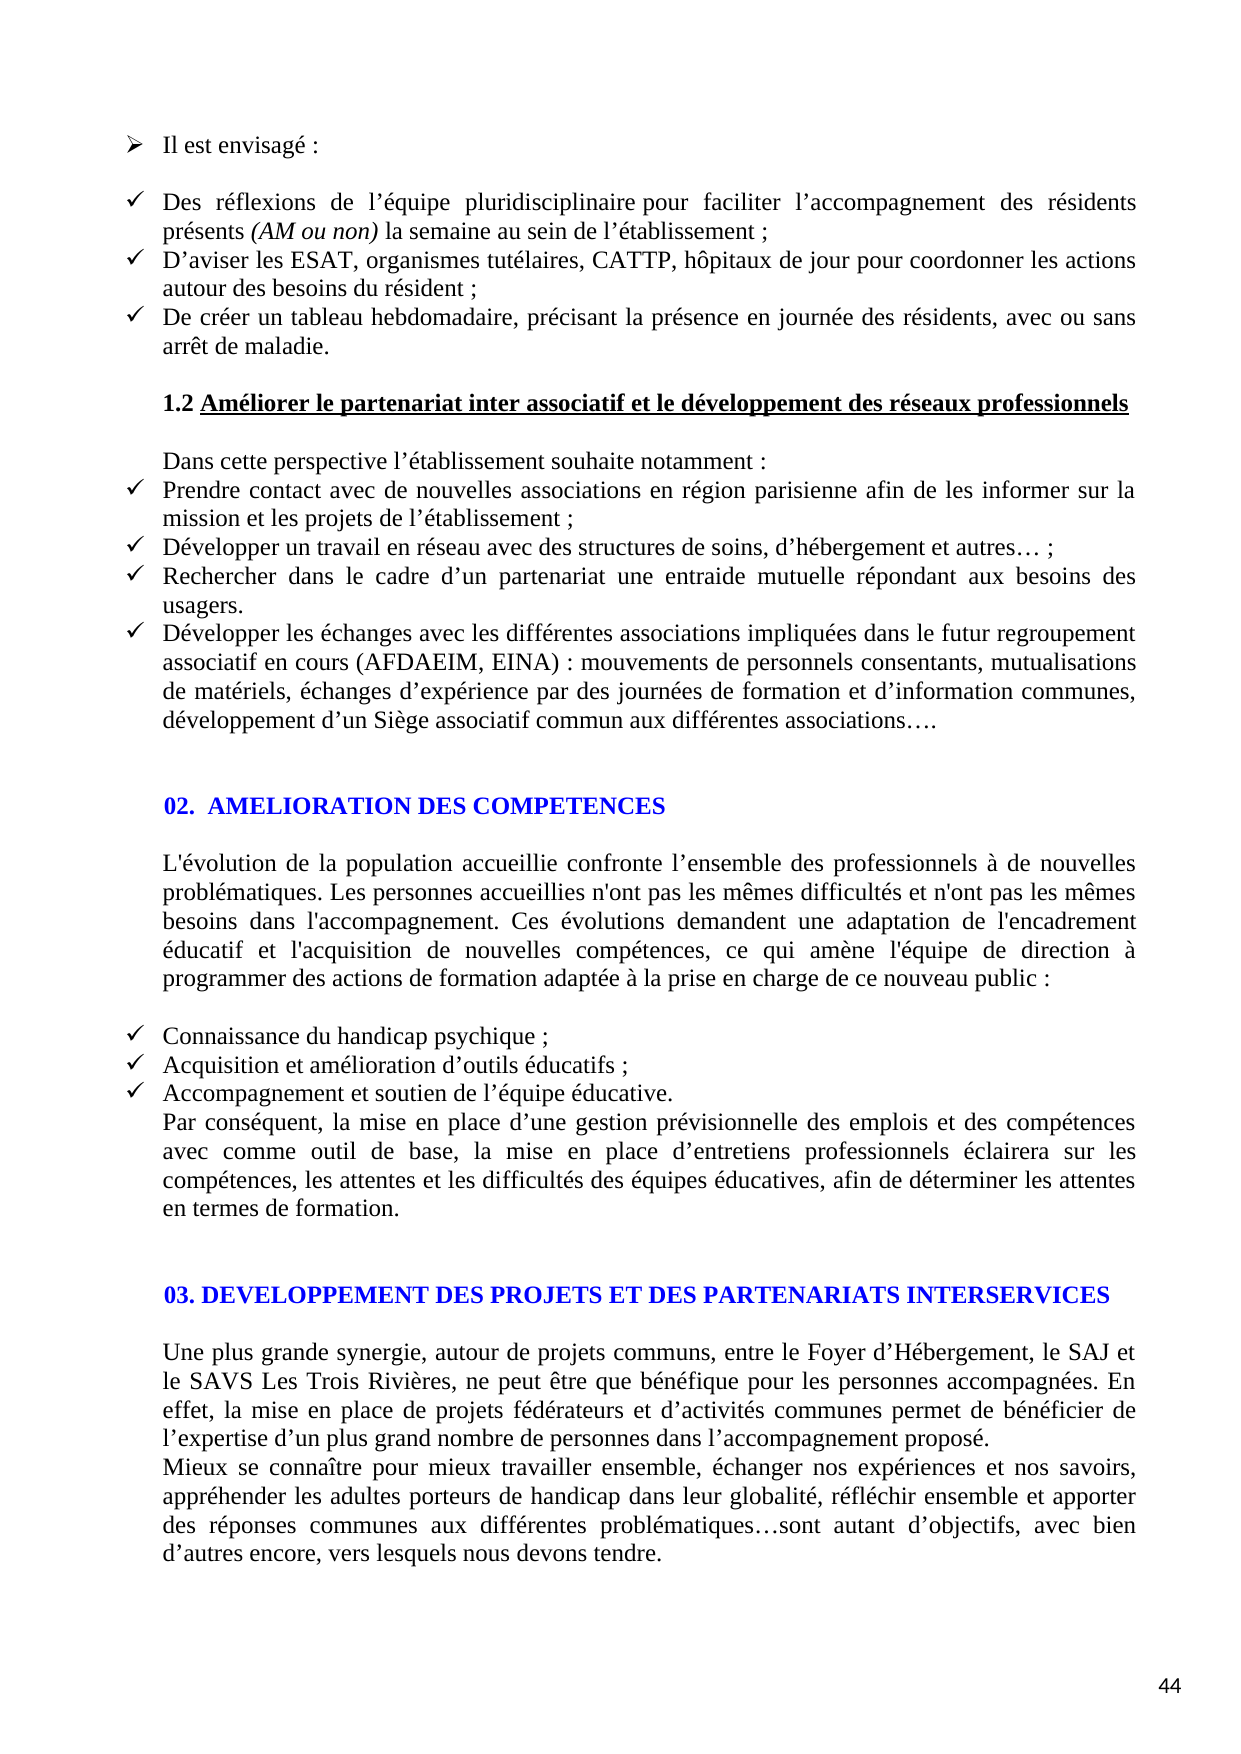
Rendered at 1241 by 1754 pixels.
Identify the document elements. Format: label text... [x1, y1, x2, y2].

list Il est envisagé : [125, 130, 1137, 158]
text Par conséquent, la mise en place d’une gestion prévisionnelle des emplois et des compétences avec comme outil de base, la mise en place d’entretiens professionnels éclairera sur les compétences, les attentes et les difficultés des équipes éducatives, afin de déterminer les attentes en termes de formation. [162, 1107, 1137, 1222]
list Développer les échanges avec les différentes associations impliquées dans le futur regroupement associatif en cours (AFDAEIM, EINA) : mouvements de personnels consentants, mutualisations de matériels, échanges d’expérience par des journées de formation et d’information communes, développement d’un Siège associatif commun aux différentes associations…. [125, 618, 1137, 733]
list Des réflexions de l’équipe pluridisciplinaire pour faciliter l’accompagnement des résidents présents (AM ou non) la semaine au sein de l’établissement ; [125, 187, 1137, 245]
list Accompagnement et soutien de l’équipe éducative. [125, 1078, 1137, 1107]
list Prendre contact avec de nouvelles associations en région parisienne afin de les informer sur la mission et les projets de l’établissement ; [125, 475, 1137, 532]
list AMELIORATION DES COMPETENCES [164, 791, 1137, 820]
list Connaissance du handicap psychique ; [125, 1021, 1137, 1050]
text L'évolution de la population accueillie confronte l’ensemble des professionnels à de nouvelles problématiques. Les personnes accueillies n'ont pas les mêmes difficultés et n'ont pas les mêmes besoins dans l'accompagnement. Ces évolutions demandent une adaptation de l'encadrement éducatif et l'acquisition de nouvelles compétences, ce qui amène l'équipe de direction à programmer des actions de formation adaptée à la prise en charge de ce nouveau public : [162, 848, 1137, 992]
list Développer un travail en réseau avec des structures de soins, d’hébergement et autres… ; [125, 532, 1137, 561]
list De créer un tableau hebdomadaire, précisant la présence en journée des résidents, avec ou sans arrêt de maladie. [125, 302, 1137, 360]
list Acquisition et amélioration d’outils éducatifs ; [125, 1050, 1137, 1078]
text Une plus grande synergie, autour de projets communs, entre le Foyer d’Hébergement, le SAJ et le SAVS Les Trois Rivières, ne peut être que bénéfique pour les personnes accompagnées. En effet, la mise en place de projets fédérateurs et d’activités communes permet de bénéficier de l’expertise d’un plus grand nombre de personnes dans l’accompagnement proposé. [162, 1337, 1137, 1452]
list Améliorer le partenariat inter associatif et le développement des réseaux professionnels [162, 388, 1137, 417]
text Mieux se connaître pour mieux travailler ensemble, échanger nos expériences et nos savoirs, appréhender les adultes porteurs de handicap dans leur globalité, réfléchir ensemble et apporter des réponses communes aux différentes problématiques…sont autant d’objectifs, avec bien d’autres encore, vers lesquels nous devons tendre. [162, 1452, 1137, 1567]
list DEVELOPPEMENT DES PROJETS ET DES PARTENARIATS INTERSERVICES [164, 1280, 1137, 1308]
text Dans cette perspective l’établissement souhaite notamment : [162, 446, 1137, 475]
list Rechercher dans le cadre d’un partenariat une entraide mutuelle répondant aux besoins des usagers. [125, 561, 1137, 618]
list D’aviser les ESAT, organismes tutélaires, CATTP, hôpitaux de jour pour coordonner les actions autour des besoins du résident ; [125, 245, 1137, 302]
